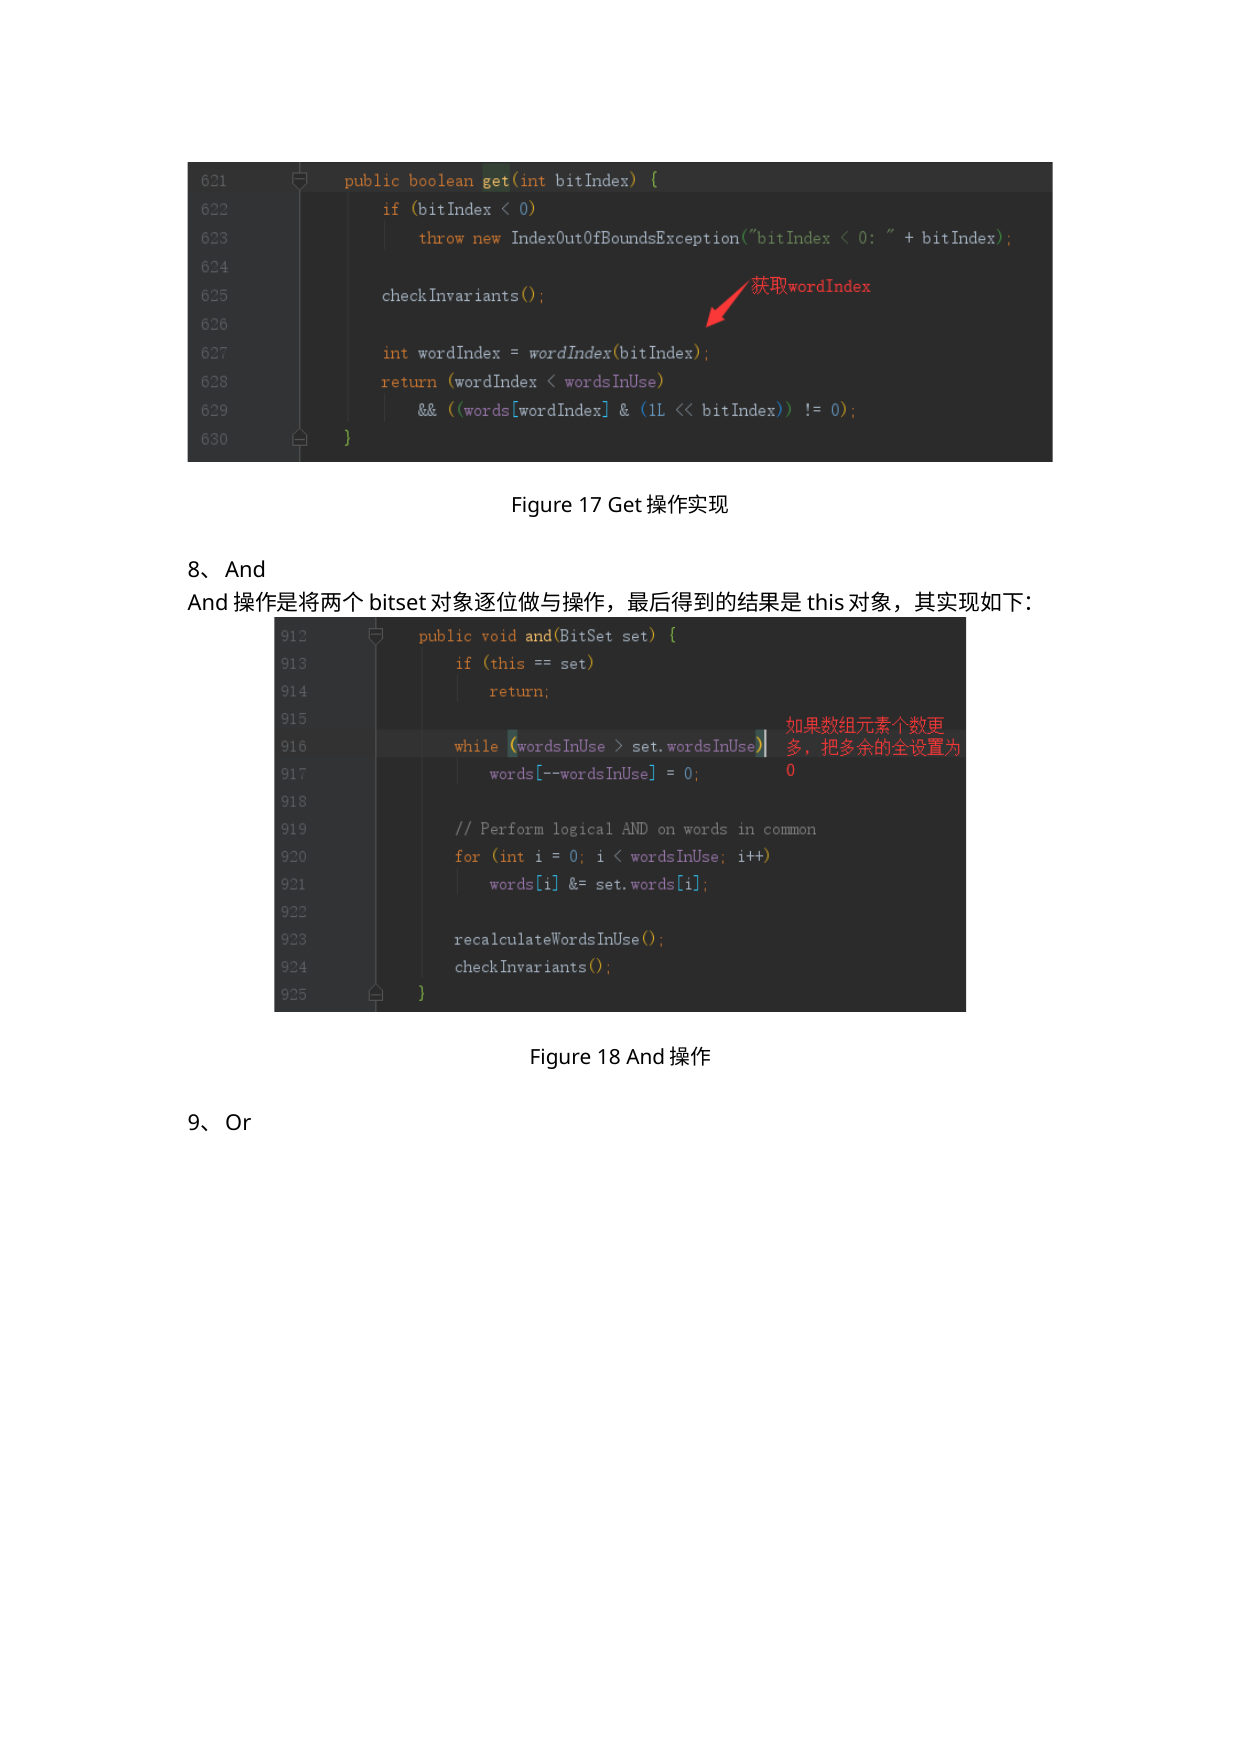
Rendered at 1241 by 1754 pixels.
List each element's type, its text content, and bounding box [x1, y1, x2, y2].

list And [187, 552, 1053, 584]
text Figure 18 And操作 [187, 1039, 1053, 1072]
list Or [187, 1104, 1053, 1137]
picture [187, 162, 1053, 462]
text Figure 17 Get操作实现 [187, 487, 1053, 519]
text And操作是将两个bitset对象逐位做与操作，最后得到的结果是this对象，其实现如下： [187, 584, 1053, 617]
picture [274, 617, 967, 1012]
